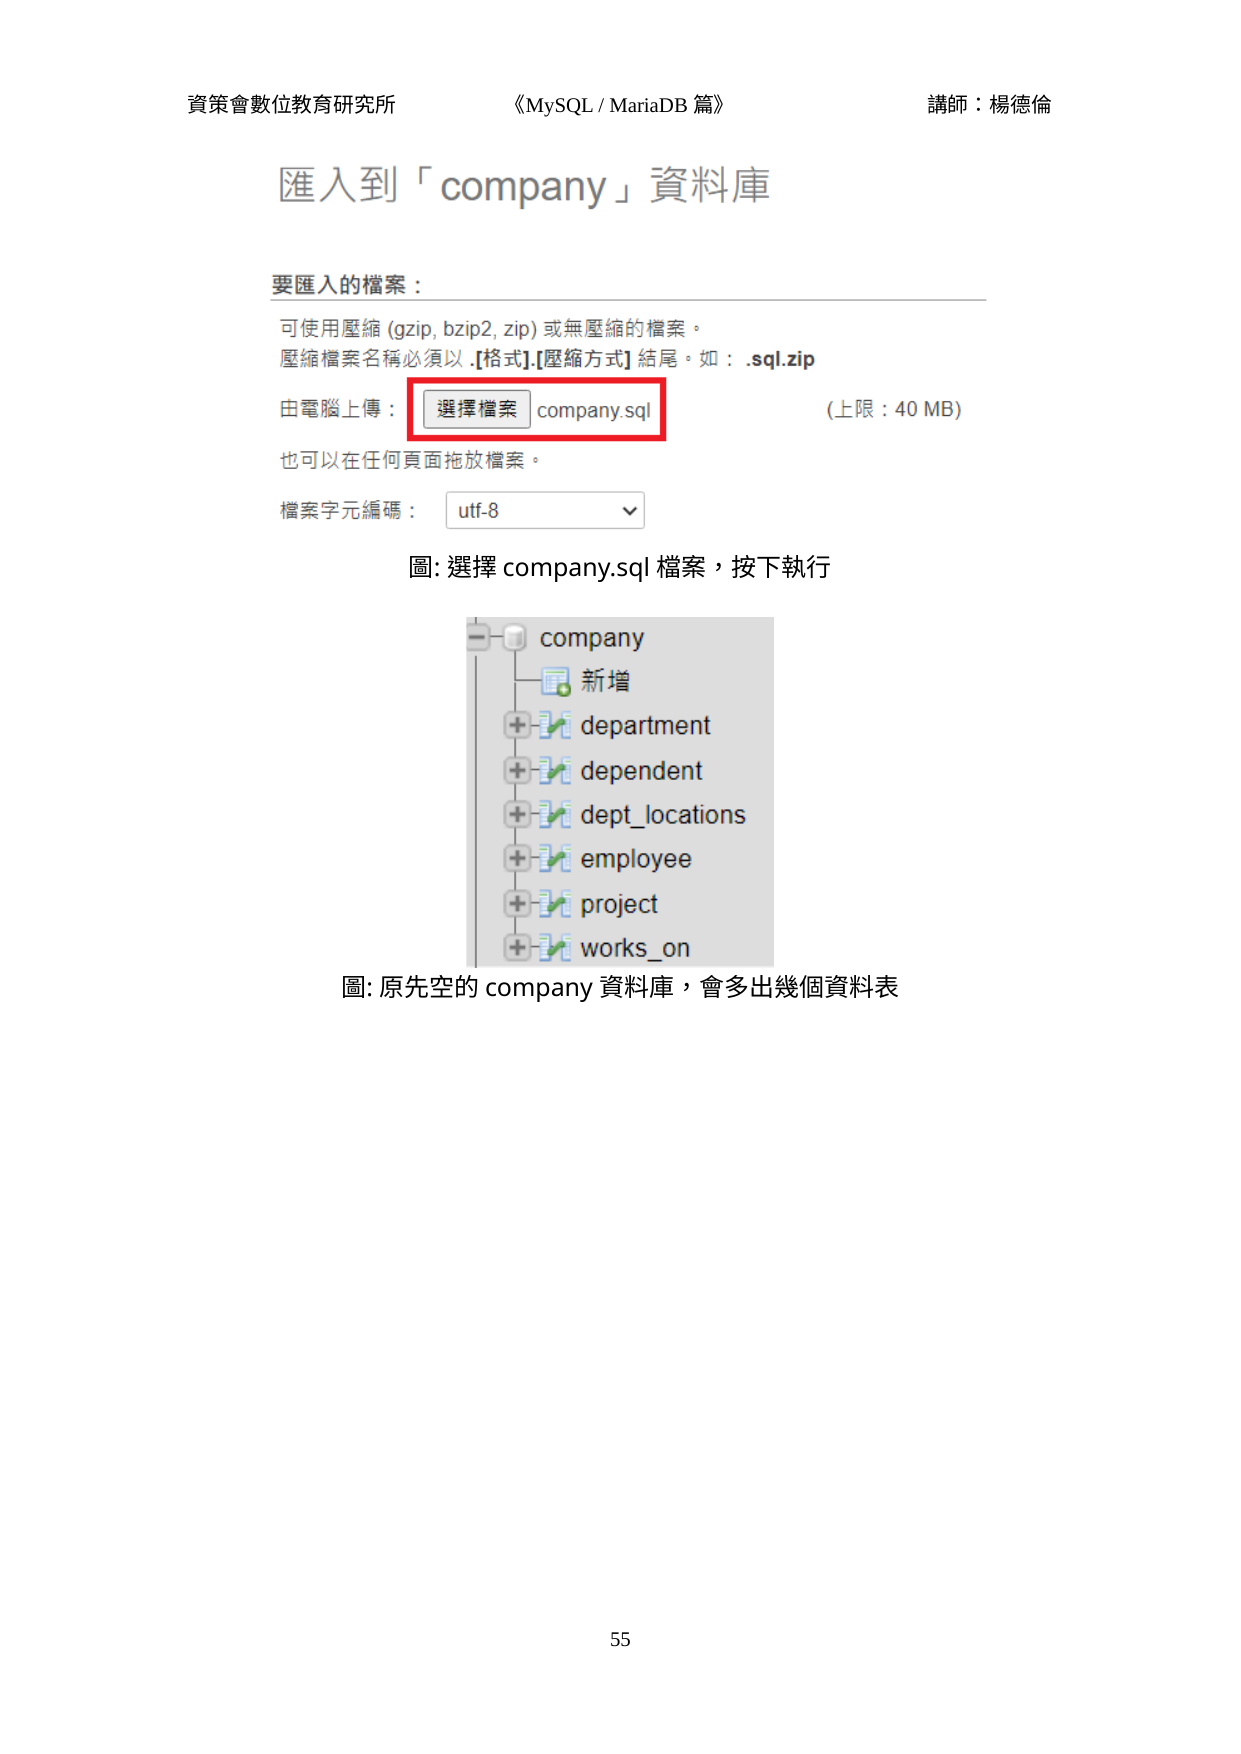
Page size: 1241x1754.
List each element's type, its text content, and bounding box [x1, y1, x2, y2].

text 圖: 選擇 company.sql 檔案，按下執行 [187, 547, 1053, 584]
text 圖: 原先空的 company 資料庫，會多出幾個資料表 [187, 968, 1053, 1004]
picture [466, 617, 774, 968]
picture [253, 150, 987, 548]
